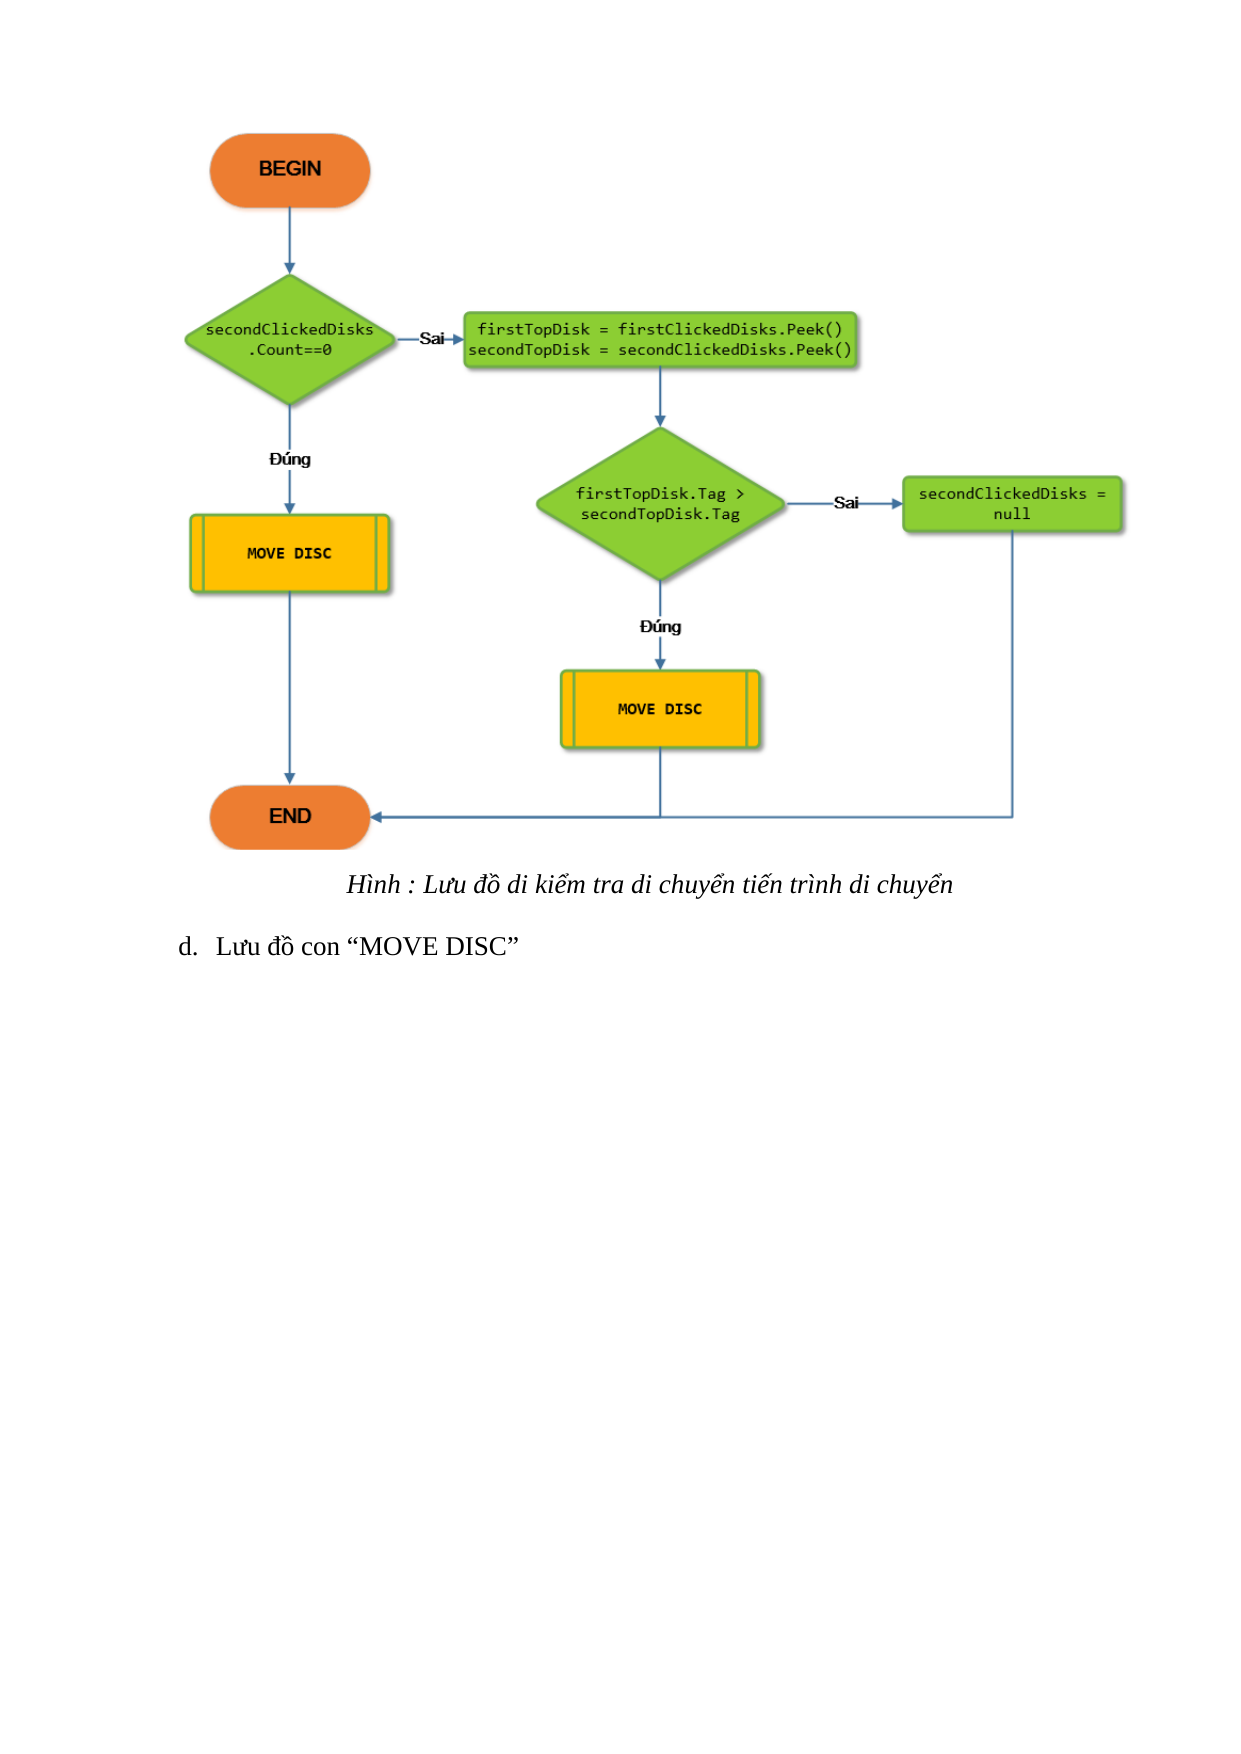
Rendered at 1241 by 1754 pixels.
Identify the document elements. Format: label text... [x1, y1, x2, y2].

text Hình : Lưu đồ di kiểm tra di chuyển tiến trình di chuyển [141, 868, 1162, 899]
list Lưu đồ con “MOVE DISC” [178, 930, 1162, 962]
picture [159, 118, 1144, 869]
